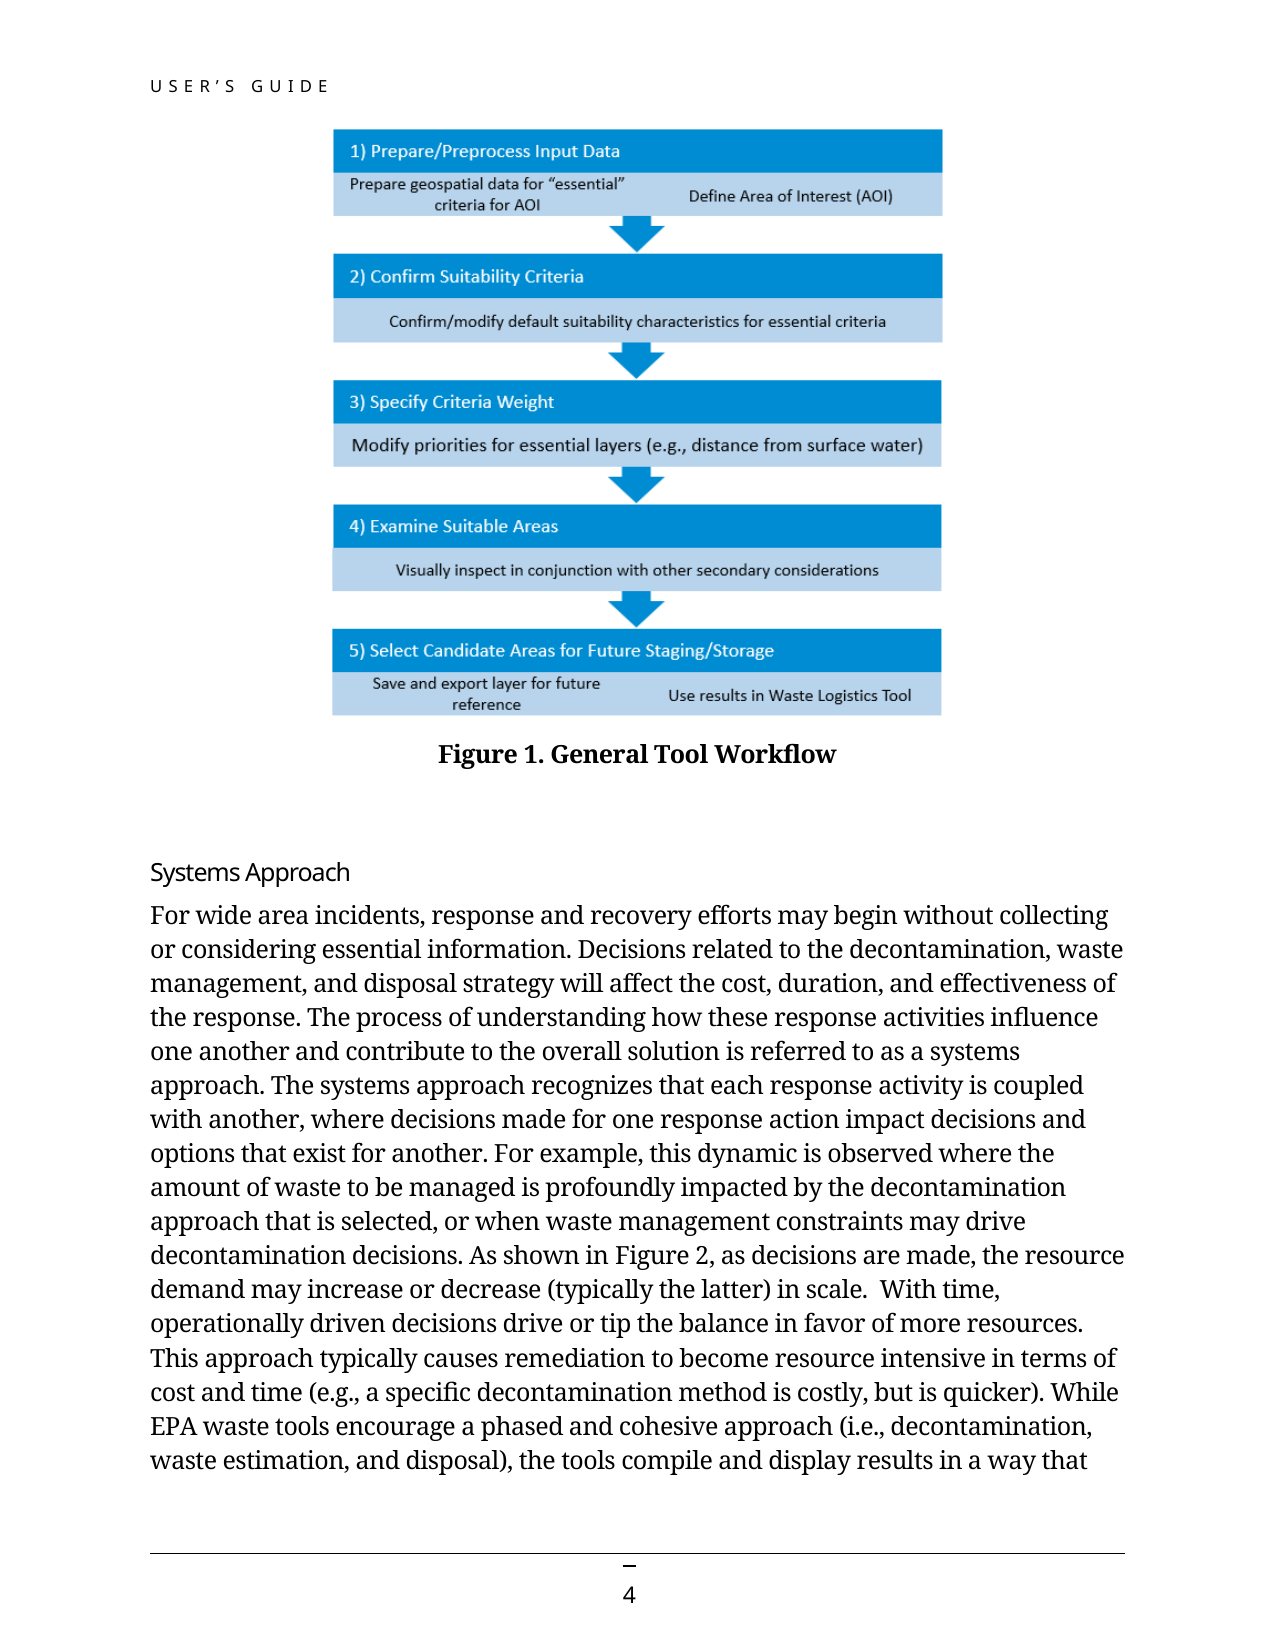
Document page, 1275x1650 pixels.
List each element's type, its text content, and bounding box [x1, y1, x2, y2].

picture [328, 125, 947, 721]
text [150, 897, 1125, 1476]
title Figure 1. General Tool Workflow [150, 737, 1125, 771]
subtitle Systems Approach [150, 855, 1125, 889]
